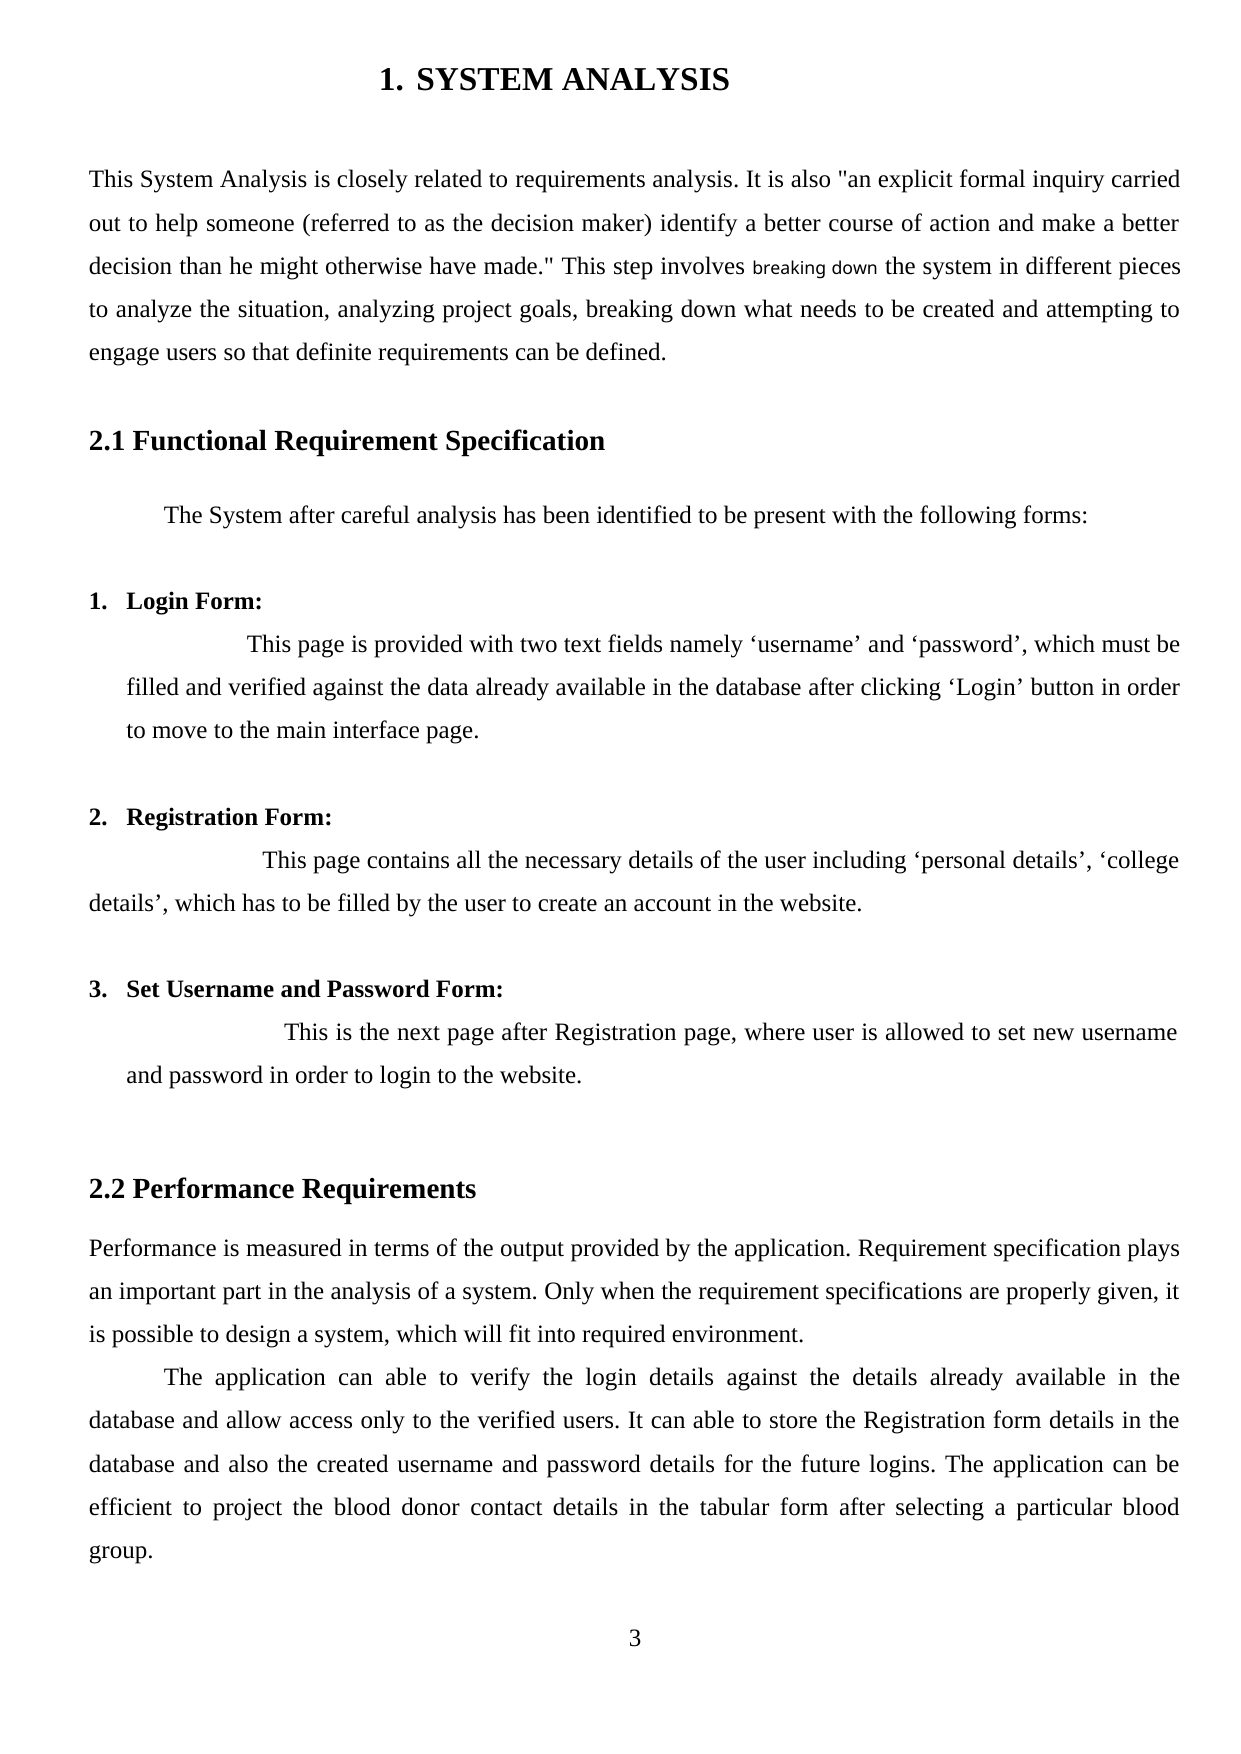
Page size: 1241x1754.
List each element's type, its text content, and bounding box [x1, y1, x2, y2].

text This System Analysis is closely related to requirements analysis. It is also "an explicit formal inquiry carried out to help someone (referred to as the decision maker) identify a better course of action and make a better decision than he might otherwise have made." This step involves breaking down the system in different pieces to analyze the situation, analyzing project goals, breaking down what needs to be created and attempting to engage users so that definite requirements can be defined. [89, 164, 1181, 366]
list This page is provided with two text fields namely ‘username’ and ‘password’, which must be filled and verified against the data already available in the database after clicking ‘Login’ button in order to move to the main interface page. [126, 629, 1181, 744]
text 2.1 Functional Requirement Specification [89, 423, 1181, 457]
list Login Form: [89, 586, 1181, 615]
text This page contains all the necessary details of the user including ‘personal details’, ‘college details’, which has to be filled by the user to create an account in the website. [89, 845, 1181, 917]
list Registration Form: [89, 802, 1181, 831]
text 2.2 Performance Requirements [89, 1171, 1181, 1204]
text Performance is measured in terms of the output provided by the application. Requirement specification plays an important part in the analysis of a system. Only when the requirement specifications are properly given, it is possible to design a system, which will fit into required environment. [89, 1233, 1181, 1348]
list This is the next page after Registration page, where user is allowed to set new username and password in order to login to the website. [126, 1017, 1181, 1089]
text The application can able to verify the login details against the details already available in the database and allow access only to the verified users. It can able to store the Registration form details in the database and also the created username and password details for the future logins. The application can be efficient to project the blood donor contact details in the tabular form after selecting a particular blood group. [89, 1362, 1181, 1564]
list Set Username and Password Form: [89, 974, 1181, 1003]
text The System after careful analysis has been identified to be present with the following forms: [89, 500, 1181, 529]
list SYSTEM ANALYSIS [379, 59, 1181, 97]
